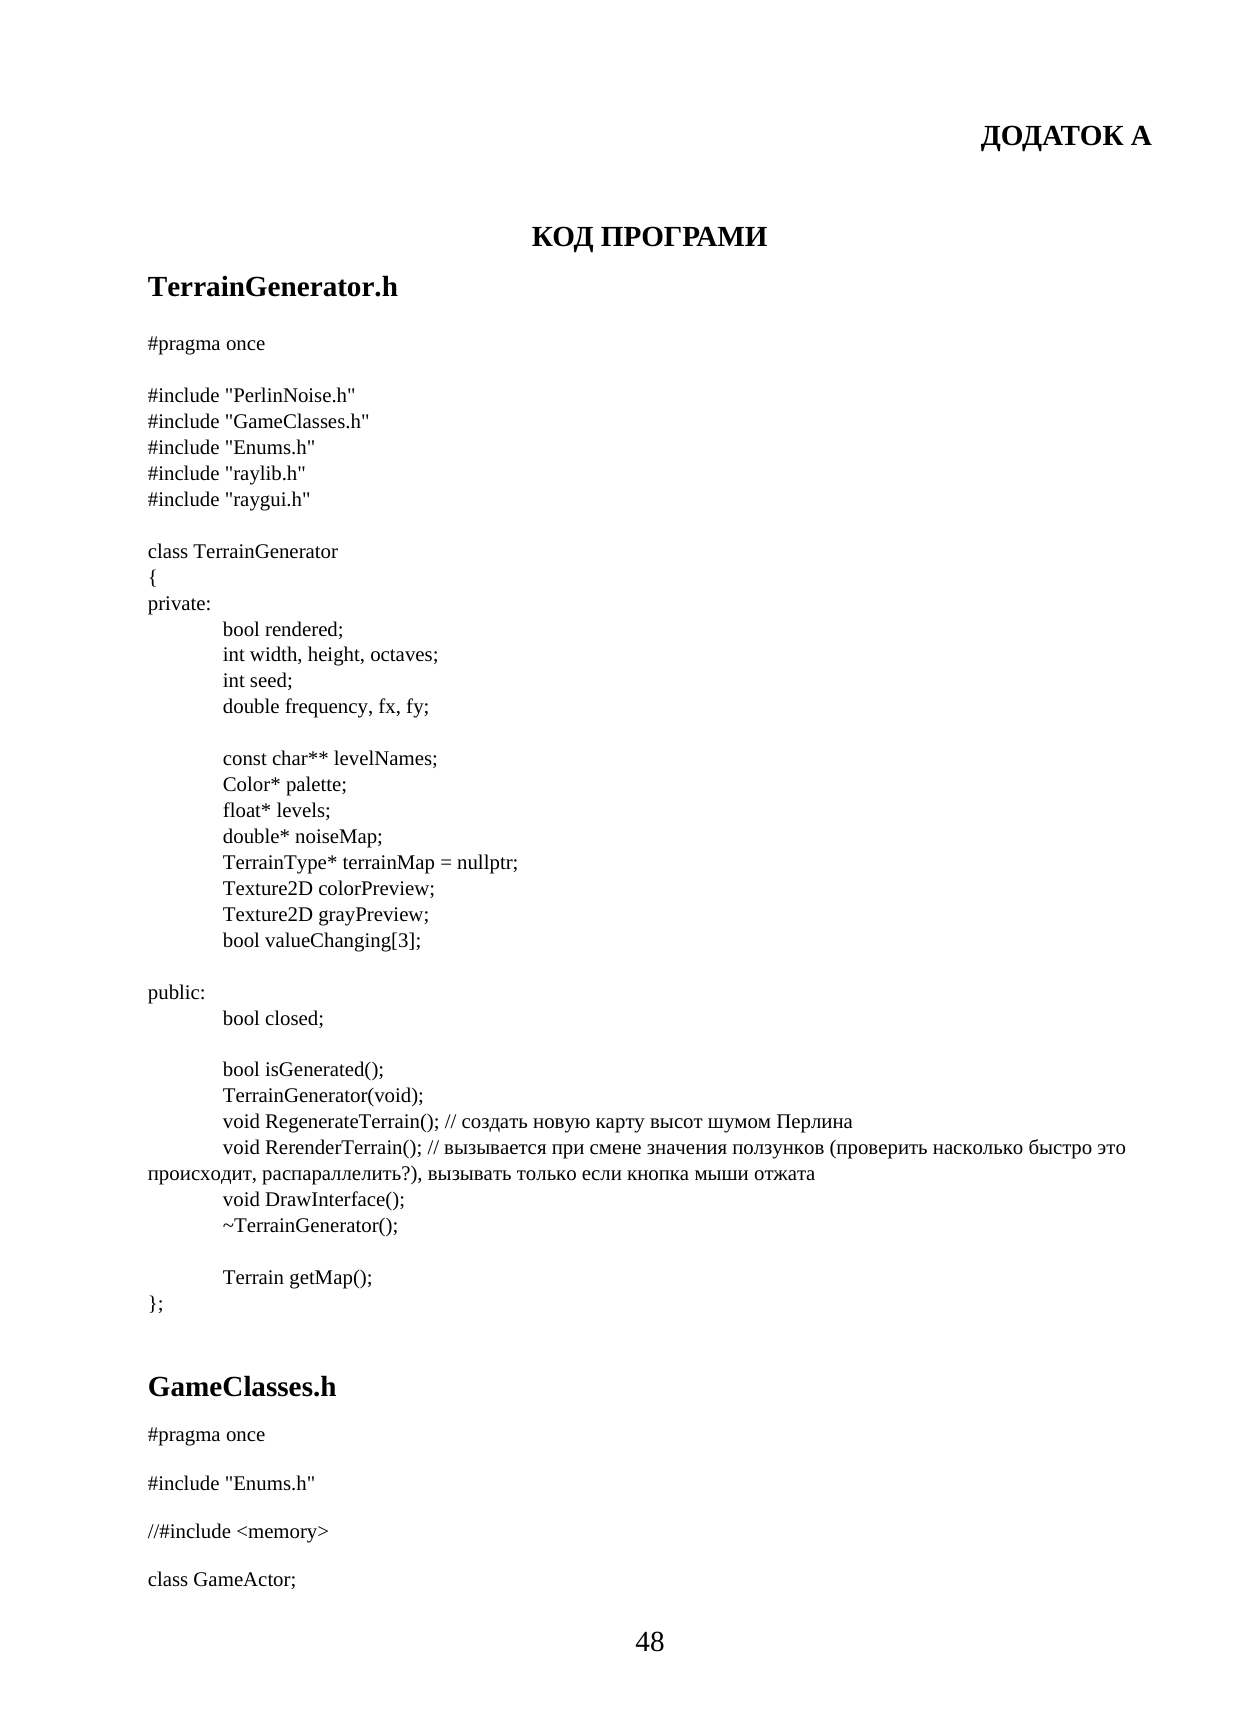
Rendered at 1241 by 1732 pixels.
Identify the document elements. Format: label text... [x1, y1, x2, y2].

text #pragma once [148, 1422, 1152, 1446]
text TerrainType* terrainMap = nullptr; [148, 850, 1152, 874]
text #include "GameClasses.h" [148, 409, 1152, 433]
text #pragma once [148, 331, 1152, 355]
text bool closed; [148, 1006, 1152, 1029]
text Texture2D colorPreview; [148, 876, 1152, 900]
text #include "Enums.h" [148, 435, 1152, 459]
text bool isGenerated(); [148, 1057, 1152, 1081]
text void RegenerateTerrain(); // создать новую карту высот шумом Перлина [148, 1109, 1152, 1133]
text Color* palette; [148, 772, 1152, 796]
text }; [148, 1291, 1152, 1315]
text ДОДАТОК А [148, 118, 1152, 152]
text class TerrainGenerator [148, 539, 1152, 563]
text TerrainGenerator(void); [148, 1083, 1152, 1107]
text #include "raylib.h" [148, 461, 1152, 485]
text #include "PerlinNoise.h" [148, 383, 1152, 407]
text int width, height, octaves; [148, 642, 1152, 666]
text double* noiseMap; [148, 824, 1152, 848]
text void DrawInterface(); [148, 1187, 1152, 1211]
text class GameActor; [148, 1567, 1152, 1591]
text #include "raygui.h" [148, 487, 1152, 511]
text КОД ПРОГРАМИ [148, 219, 1152, 252]
text #include "Enums.h" [148, 1471, 1152, 1494]
text int seed; [148, 668, 1152, 692]
text Terrain getMap(); [148, 1265, 1152, 1289]
text float* levels; [148, 798, 1152, 822]
text public: [148, 979, 1152, 1004]
text GameClasses.h [148, 1369, 1152, 1403]
text { [148, 564, 1152, 589]
text const char** levelNames; [148, 746, 1152, 770]
text void RerenderTerrain(); // вызывается при смене значения ползунков (проверить насколько быстро это происходит, распараллелить?), вызывать только если кнопка мыши отжата [148, 1135, 1152, 1185]
text bool rendered; [148, 616, 1152, 641]
text bool valueChanging[3]; [148, 928, 1152, 952]
text TerrainGenerator.h [148, 269, 1152, 303]
text ~TerrainGenerator(); [148, 1213, 1152, 1237]
text Texture2D grayPreview; [148, 902, 1152, 926]
text private: [148, 591, 1152, 614]
text //#include <memory> [148, 1519, 1152, 1543]
text double frequency, fx, fy; [148, 694, 1152, 718]
